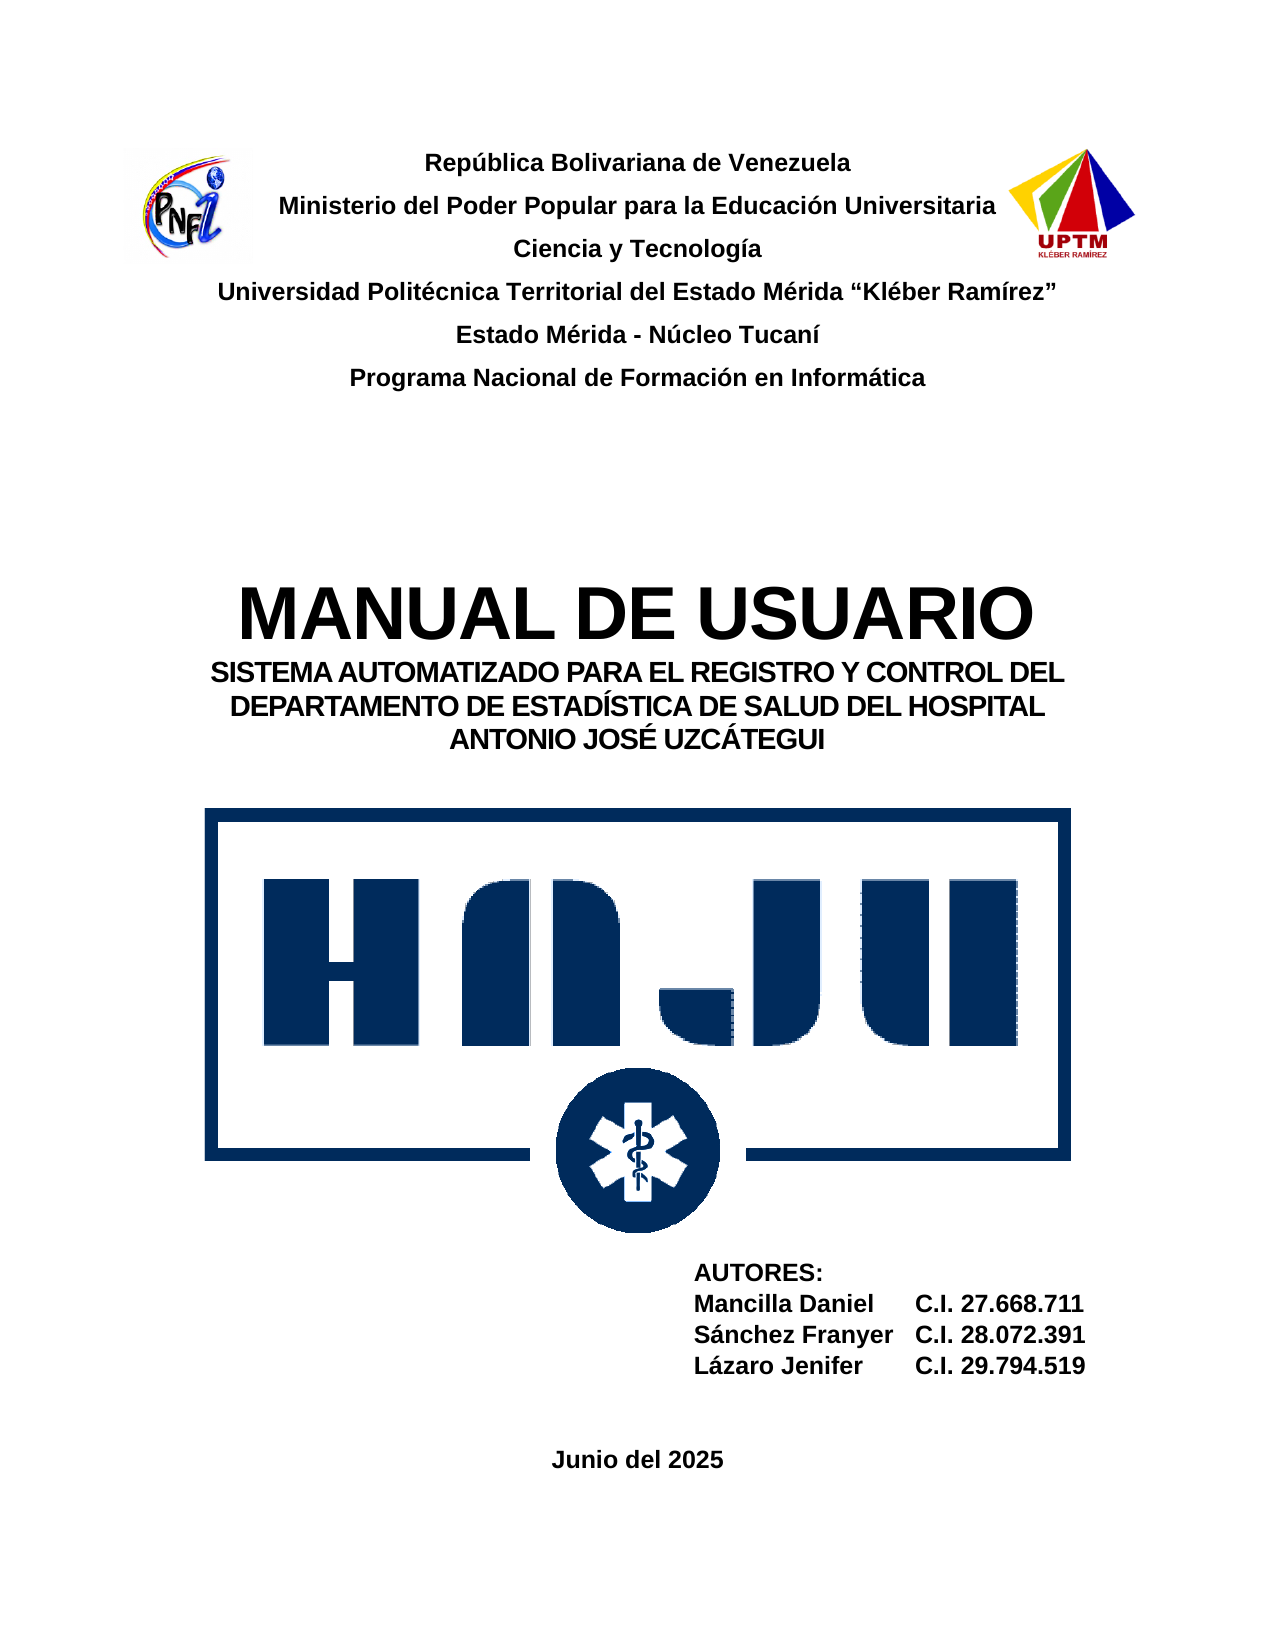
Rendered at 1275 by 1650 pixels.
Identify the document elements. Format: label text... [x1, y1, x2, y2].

text Sánchez Franyer C.I. 28.072.391 [177, 1320, 1098, 1349]
text Estado Mérida - Núcleo Tucaní [177, 320, 1098, 349]
text Lázaro Jenifer C.I. 29.794.519 [177, 1351, 1098, 1380]
text Ciencia y Tecnología [177, 234, 1098, 263]
text República Bolivariana de Venezuela [177, 148, 1098, 176]
picture [177, 797, 1098, 1244]
text Junio del 2025 [177, 1444, 1098, 1473]
text AUTORES: [620, 1258, 1098, 1287]
text Ministerio del Poder Popular para la Educación Universitaria [177, 191, 1098, 219]
text Universidad Politécnica Territorial del Estado Mérida “Kléber Ramírez” [177, 277, 1098, 306]
text Programa Nacional de Formación en Informática [177, 363, 1098, 392]
title SISTEMA AUTOMATIZADO PARA EL REGISTRO Y CONTROL DEL DEPARTAMENTO DE ESTADÍSTICA DE SALUD DEL HOSPITAL ANTONIO JOSÉ UZCÁTEGUI [177, 655, 1098, 756]
picture [123, 148, 253, 264]
text Mancilla Daniel C.I. 27.668.711 [620, 1289, 1098, 1318]
picture [1002, 148, 1140, 261]
title MANUAL DE USUARIO [177, 569, 1098, 655]
